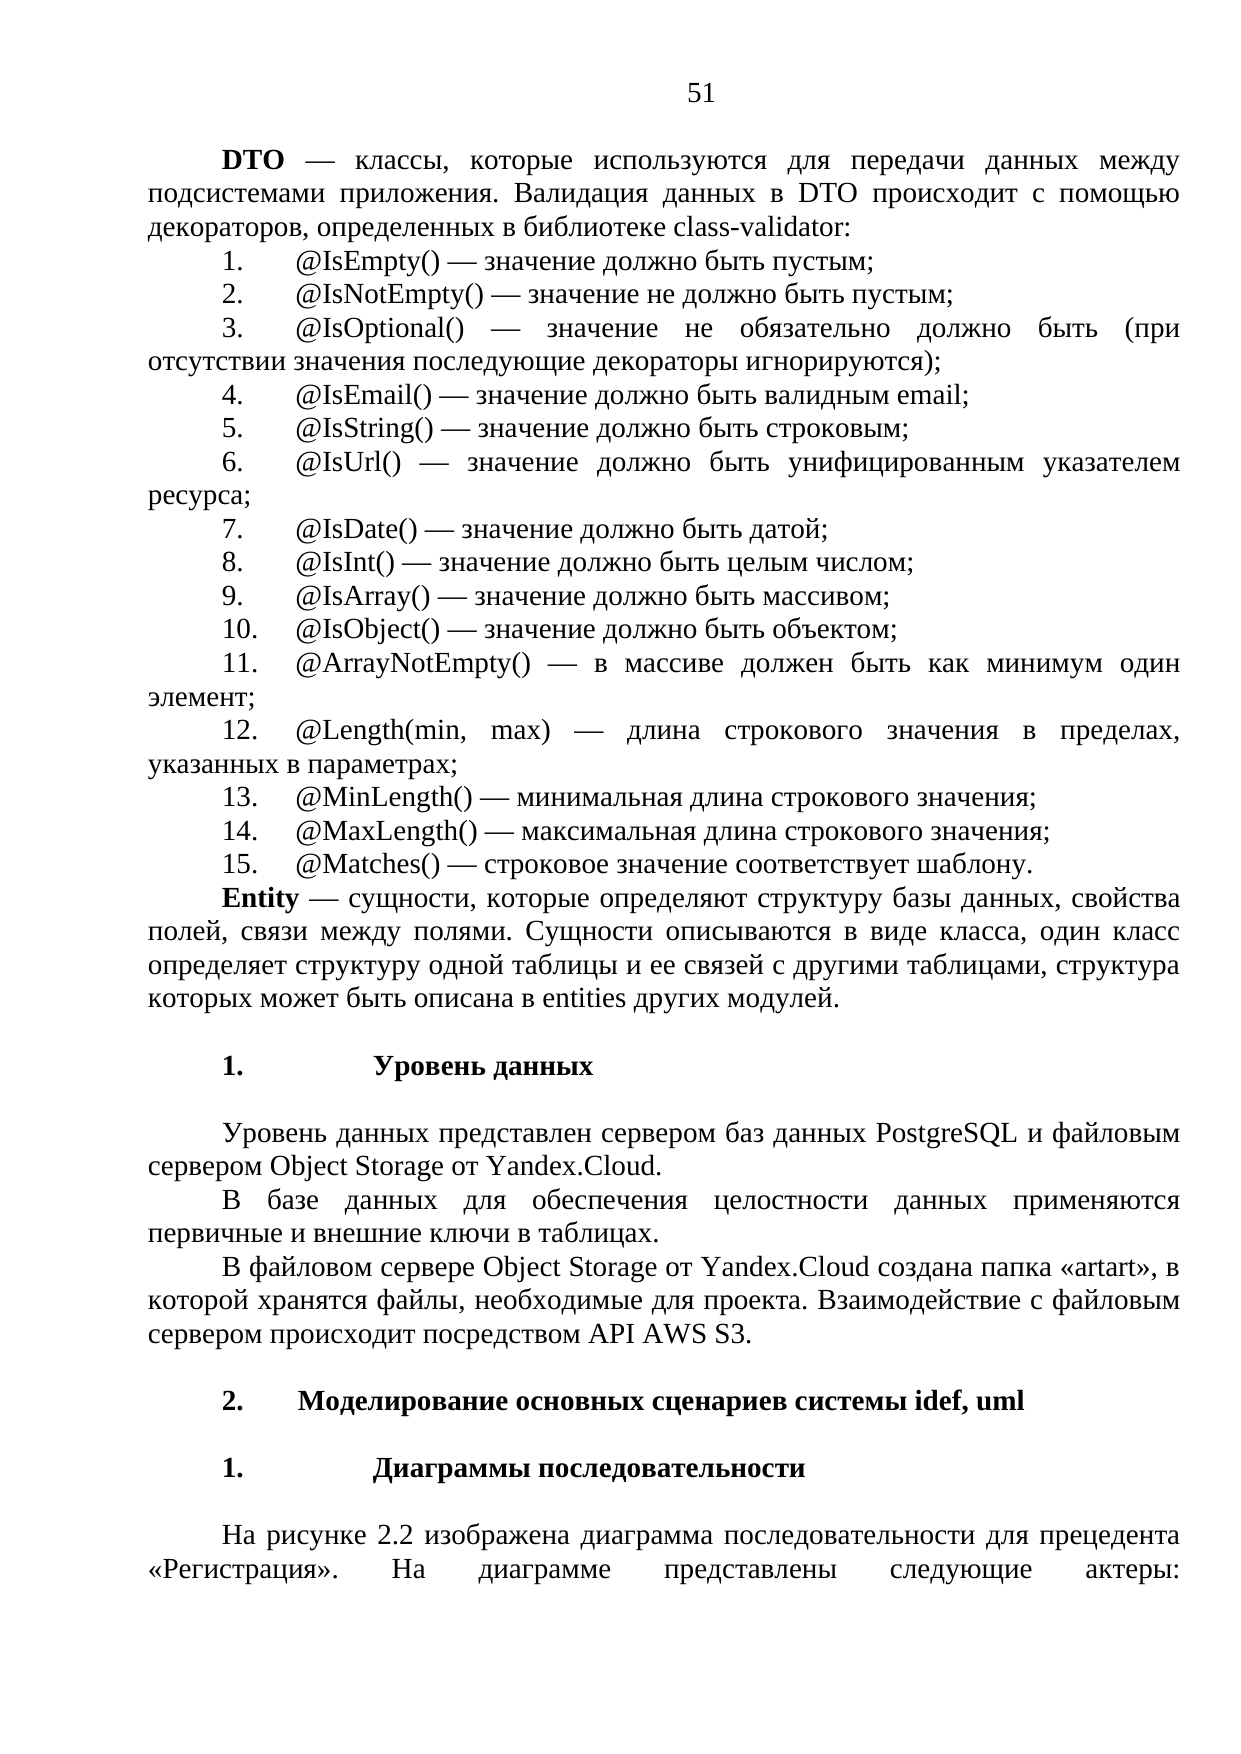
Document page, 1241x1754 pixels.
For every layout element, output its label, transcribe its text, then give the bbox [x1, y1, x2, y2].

list @IsObject() — значение должно быть объектом; [148, 612, 1181, 645]
list @IsOptional() — значение не обязательно должно быть (при отсутствии значения последующие декораторы игнорируются); [148, 310, 1181, 377]
list Моделирование основных сценариев системы idef, uml [148, 1383, 1181, 1417]
list @IsNotEmpty() — значение не должно быть пустым; [148, 276, 1181, 310]
list @IsString() — значение должно быть строковым; [148, 410, 1181, 444]
list @IsUrl() — значение должно быть унифицированным указателем ресурса; [148, 444, 1181, 511]
list @IsEmail() — значение должно быть валидным email; [148, 377, 1181, 410]
list @Matches() — строковое значение соответствует шаблону. [148, 846, 1181, 880]
list Уровень данных [148, 1048, 1181, 1081]
text Уровень данных представлен сервером баз данных PostgreSQL и файловым сервером Object Storage от Yandex.Cloud. [148, 1115, 1181, 1182]
list Диаграммы последовательности [148, 1450, 1181, 1484]
text Entity — сущности, которые определяют структуру базы данных, свойства полей, связи между полями. Сущности описываются в виде класса, один класс определяет структуру одной таблицы и ее связей с другими таблицами, структура которых может быть описана в entities других модулей. [148, 880, 1181, 1014]
list @MinLength() — минимальная длина строкового значения; [148, 779, 1181, 813]
list @IsDate() — значение должно быть датой; [148, 511, 1181, 544]
text В базе данных для обеспечения целостности данных применяются первичные и внешние ключи в таблицах. [148, 1182, 1181, 1249]
list @ArrayNotEmpty() — в массиве должен быть как минимум один элемент; [148, 645, 1181, 712]
text В файловом сервере Object Storage от Yandex.Cloud создана папка «artart», в которой хранятся файлы, необходимые для проекта. Взаимодействие с файловым сервером происходит посредством API AWS S3. [148, 1249, 1181, 1349]
list @Length(min, max) — длина строкового значения в пределах, указанных в параметрах; [148, 712, 1181, 779]
list @MaxLength() — максимальная длина строкового значения; [148, 813, 1181, 846]
list @IsArray() — значение должно быть массивом; [148, 578, 1181, 612]
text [148, 1517, 1181, 1584]
list @IsEmpty() — значение должно быть пустым; [148, 243, 1181, 276]
list @IsInt() — значение должно быть целым числом; [148, 544, 1181, 578]
text DTO — классы, которые используются для передачи данных между подсистемами приложения. Валидация данных в DTO происходит с помощью декораторов, определенных в библиотеке class-validator: [148, 142, 1181, 243]
